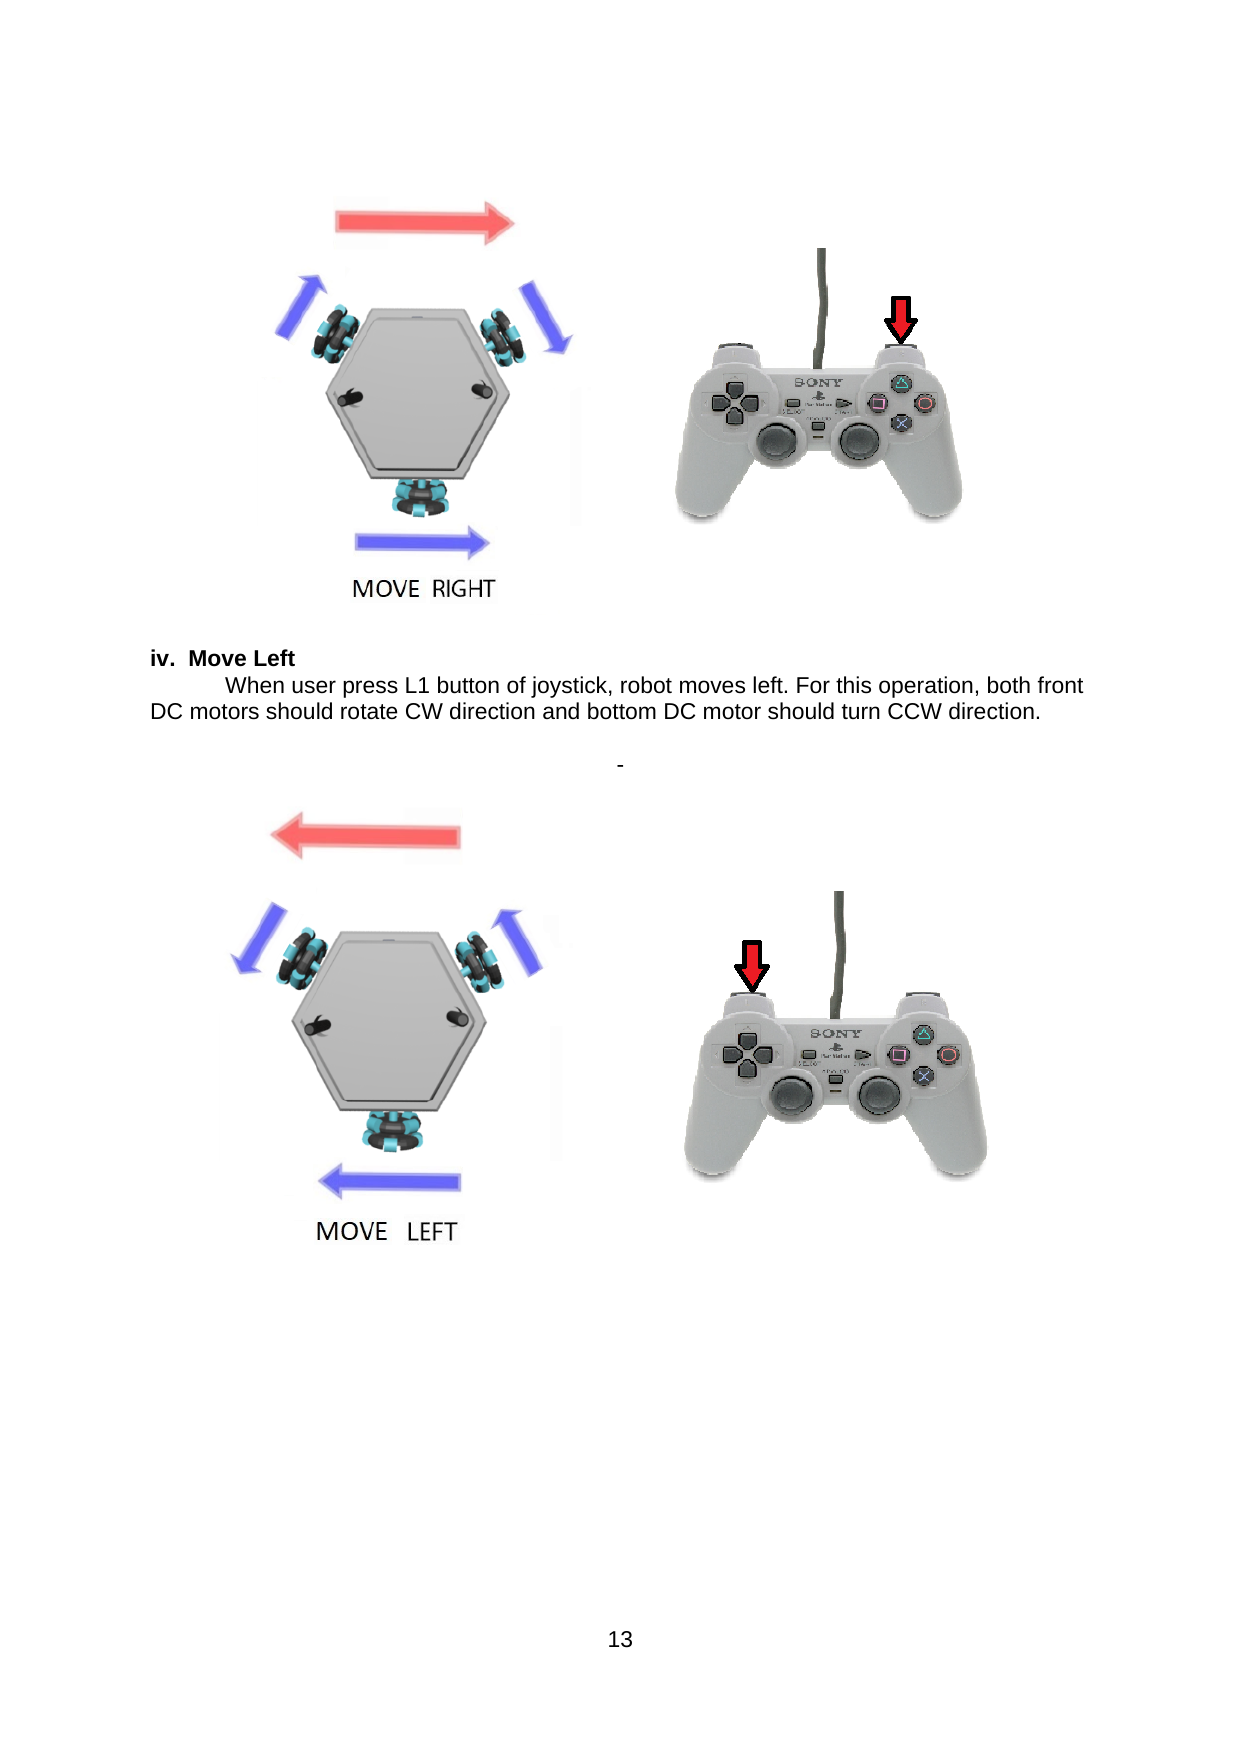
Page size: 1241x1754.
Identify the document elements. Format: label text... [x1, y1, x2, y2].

picture [198, 150, 1042, 619]
text - [150, 751, 1090, 777]
text When user press L1 button of joystick, robot moves left. For this operation, both front DC motors should rotate CW direction and bottom DC motor should turn CCW direction. [150, 672, 1090, 724]
text iv. Move Left [150, 645, 1090, 672]
picture [150, 777, 1091, 1317]
